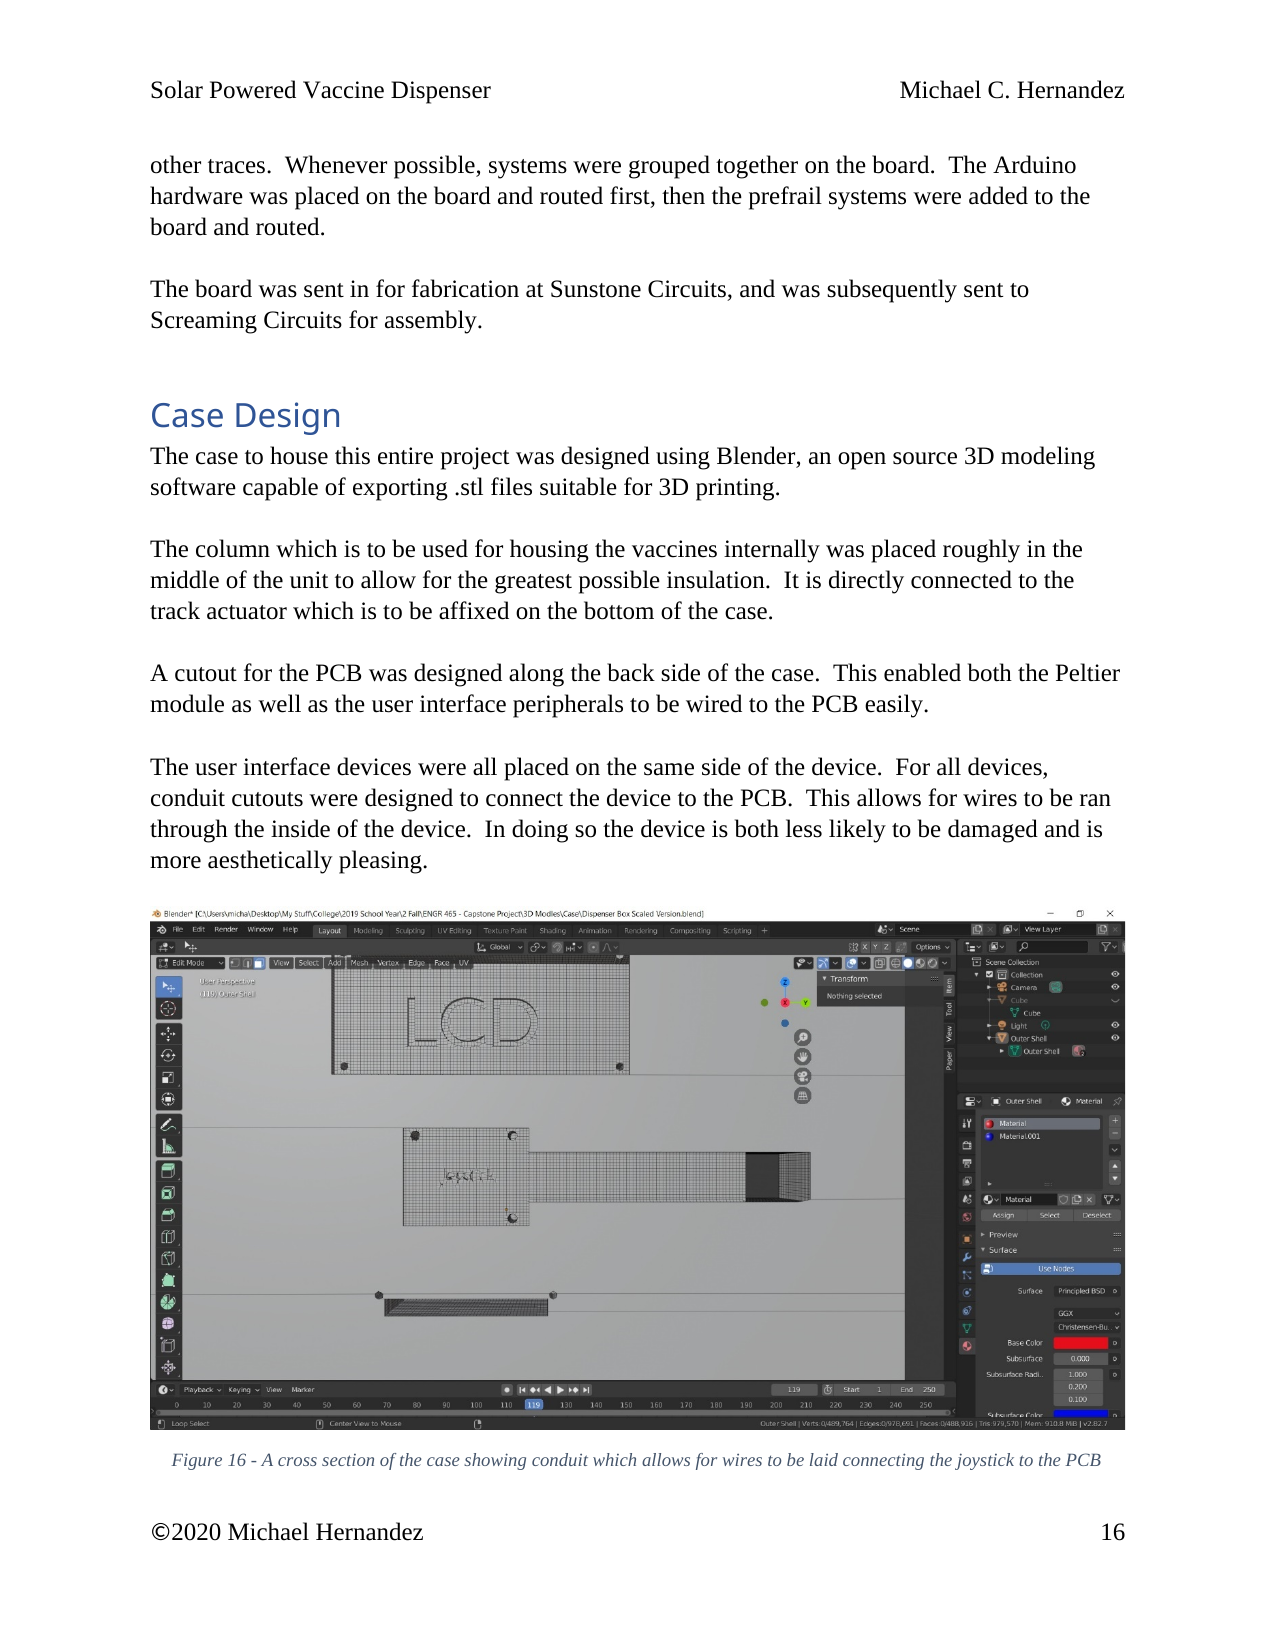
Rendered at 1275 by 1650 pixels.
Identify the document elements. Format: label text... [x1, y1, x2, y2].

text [150, 150, 1125, 241]
text A cutout for the PCB was designed along the back side of the case. This enabled both the Peltier module as well as the user interface peripherals to be wired to the PCB easily. [150, 658, 1125, 718]
text The case to house this entire project was designed using Blender, an open source 3D modeling software capable of exporting .stl files suitable for 3D printing. [150, 441, 1125, 501]
text The board was sent in for fabrication at Sunstone Circuits, and was subsequently sent to Screaming Circuits for assembly. [150, 274, 1125, 334]
subtitle Case Design [150, 392, 1125, 438]
text The column which is to be used for housing the vaccines internally was placed roughly in the middle of the unit to allow for the greatest possible insulation. It is directly connected to the track actuator which is to be affixed on the bottom of the case. [150, 534, 1125, 625]
picture [150, 906, 1125, 1430]
text The user interface devices were all placed on the same side of the device. For all devices, conduit cutouts were designed to connect the device to the PCB. This allows for wires to be ran through the inside of the device. In doing so the device is both less likely to be damaged and is more aesthetically pleasing. [150, 752, 1125, 873]
text Figure 16 - A cross section of the case showing conduit which allows for wires to be laid connecting the joystick to the PCB [150, 1449, 1125, 1470]
